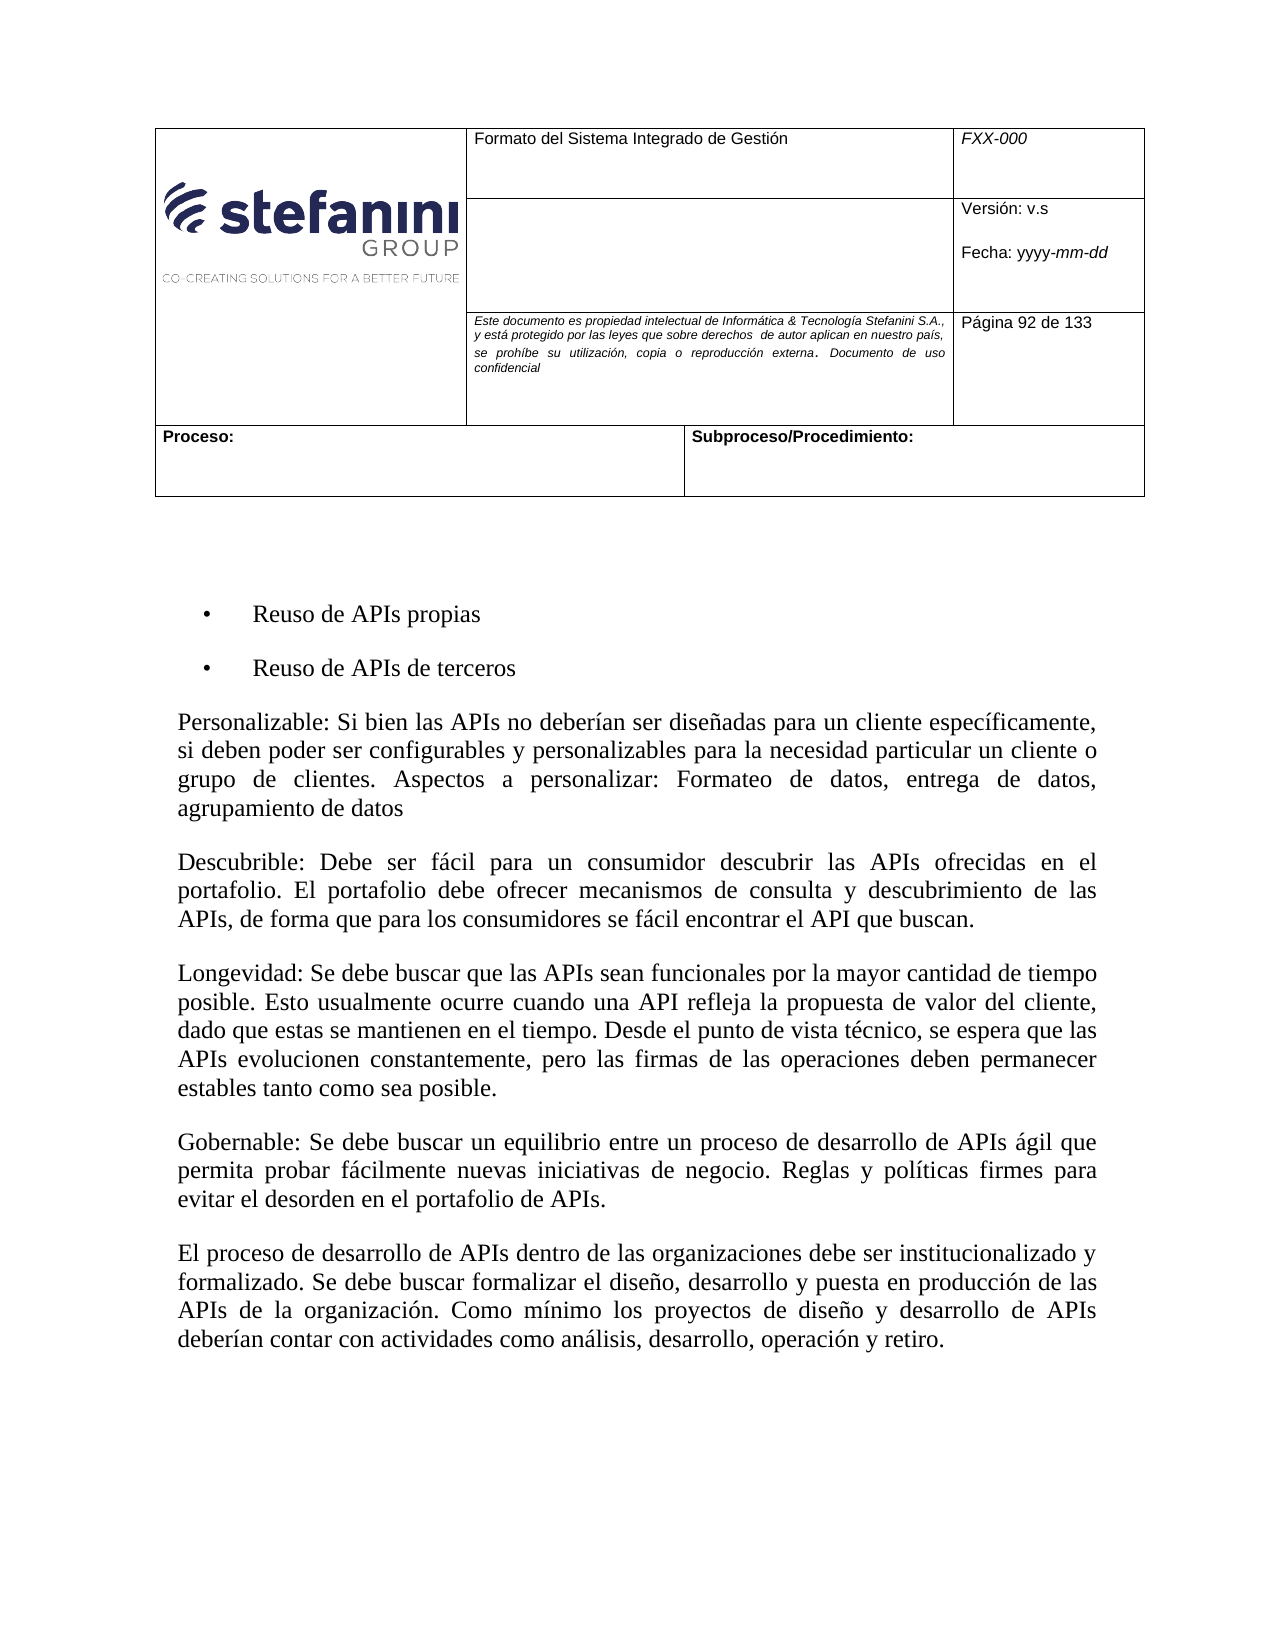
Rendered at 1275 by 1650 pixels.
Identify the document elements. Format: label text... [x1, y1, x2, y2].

list Reuso de APIs propias [202, 599, 1098, 628]
text Longevidad: Se debe buscar que las APIs sean funcionales por la mayor cantidad de tiempo posible. Esto usualmente ocurre cuando una API refleja la propuesta de valor del cliente, dado que estas se mantienen en el tiempo. Desde el punto de vista técnico, se espera que las APIs evolucionen constantemente, pero las firmas de las operaciones deben permanecer estables tanto como sea posible. [177, 958, 1098, 1102]
text Descubrible: Debe ser fácil para un consumidor descubrir las APIs ofrecidas en el portafolio. El portafolio debe ofrecer mecanismos de consulta y descubrimiento de las APIs, de forma que para los consumidores se fácil encontrar el API que buscan. [177, 847, 1098, 933]
text El proceso de desarrollo de APIs dentro de las organizaciones debe ser institucionalizado y formalizado. Se debe buscar formalizar el diseño, desarrollo y puesta en producción de las APIs de la organización. Como mínimo los proyectos de diseño y desarrollo de APIs deberían contar con actividades como análisis, desarrollo, operación y retiro. [177, 1238, 1098, 1353]
picture [162, 182, 460, 286]
text Personalizable: Si bien las APIs no deberían ser diseñadas para un cliente específicamente, si deben poder ser configurables y personalizables para la necesidad particular un cliente o grupo de clientes. Aspectos a personalizar: Formateo de datos, entrega de datos, agrupamiento de datos [177, 707, 1098, 822]
text Gobernable: Se debe buscar un equilibrio entre un proceso de desarrollo de APIs ágil que permita probar fácilmente nuevas iniciativas de negocio. Reglas y políticas firmes para evitar el desorden en el portafolio de APIs. [177, 1127, 1098, 1213]
list Reuso de APIs de terceros [202, 653, 1098, 682]
